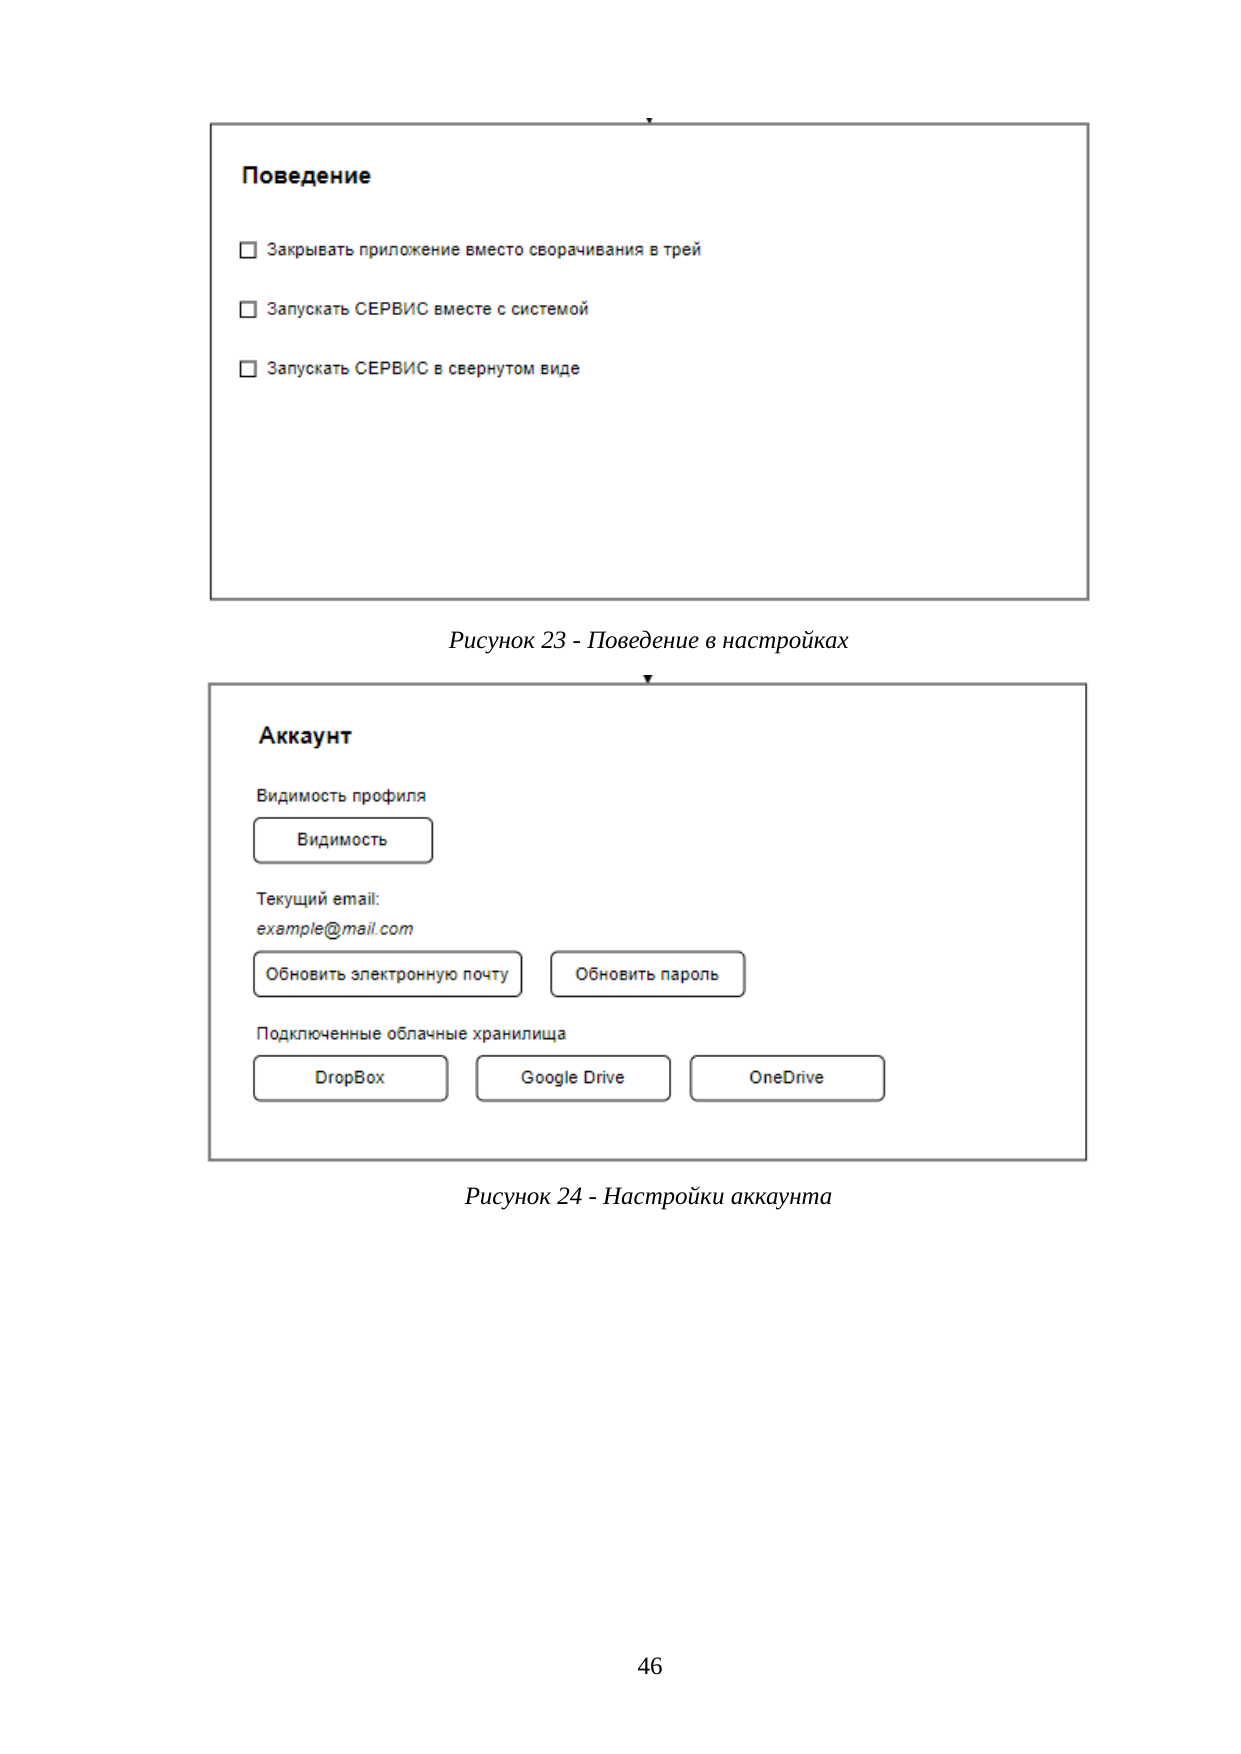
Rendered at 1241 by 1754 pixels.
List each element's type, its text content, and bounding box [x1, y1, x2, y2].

picture [205, 675, 1095, 1165]
text Рисунок 23 - Поведение в настройках [148, 626, 1152, 654]
picture [204, 118, 1095, 609]
text Рисунок 24 - Настройки аккаунта [148, 1181, 1152, 1210]
